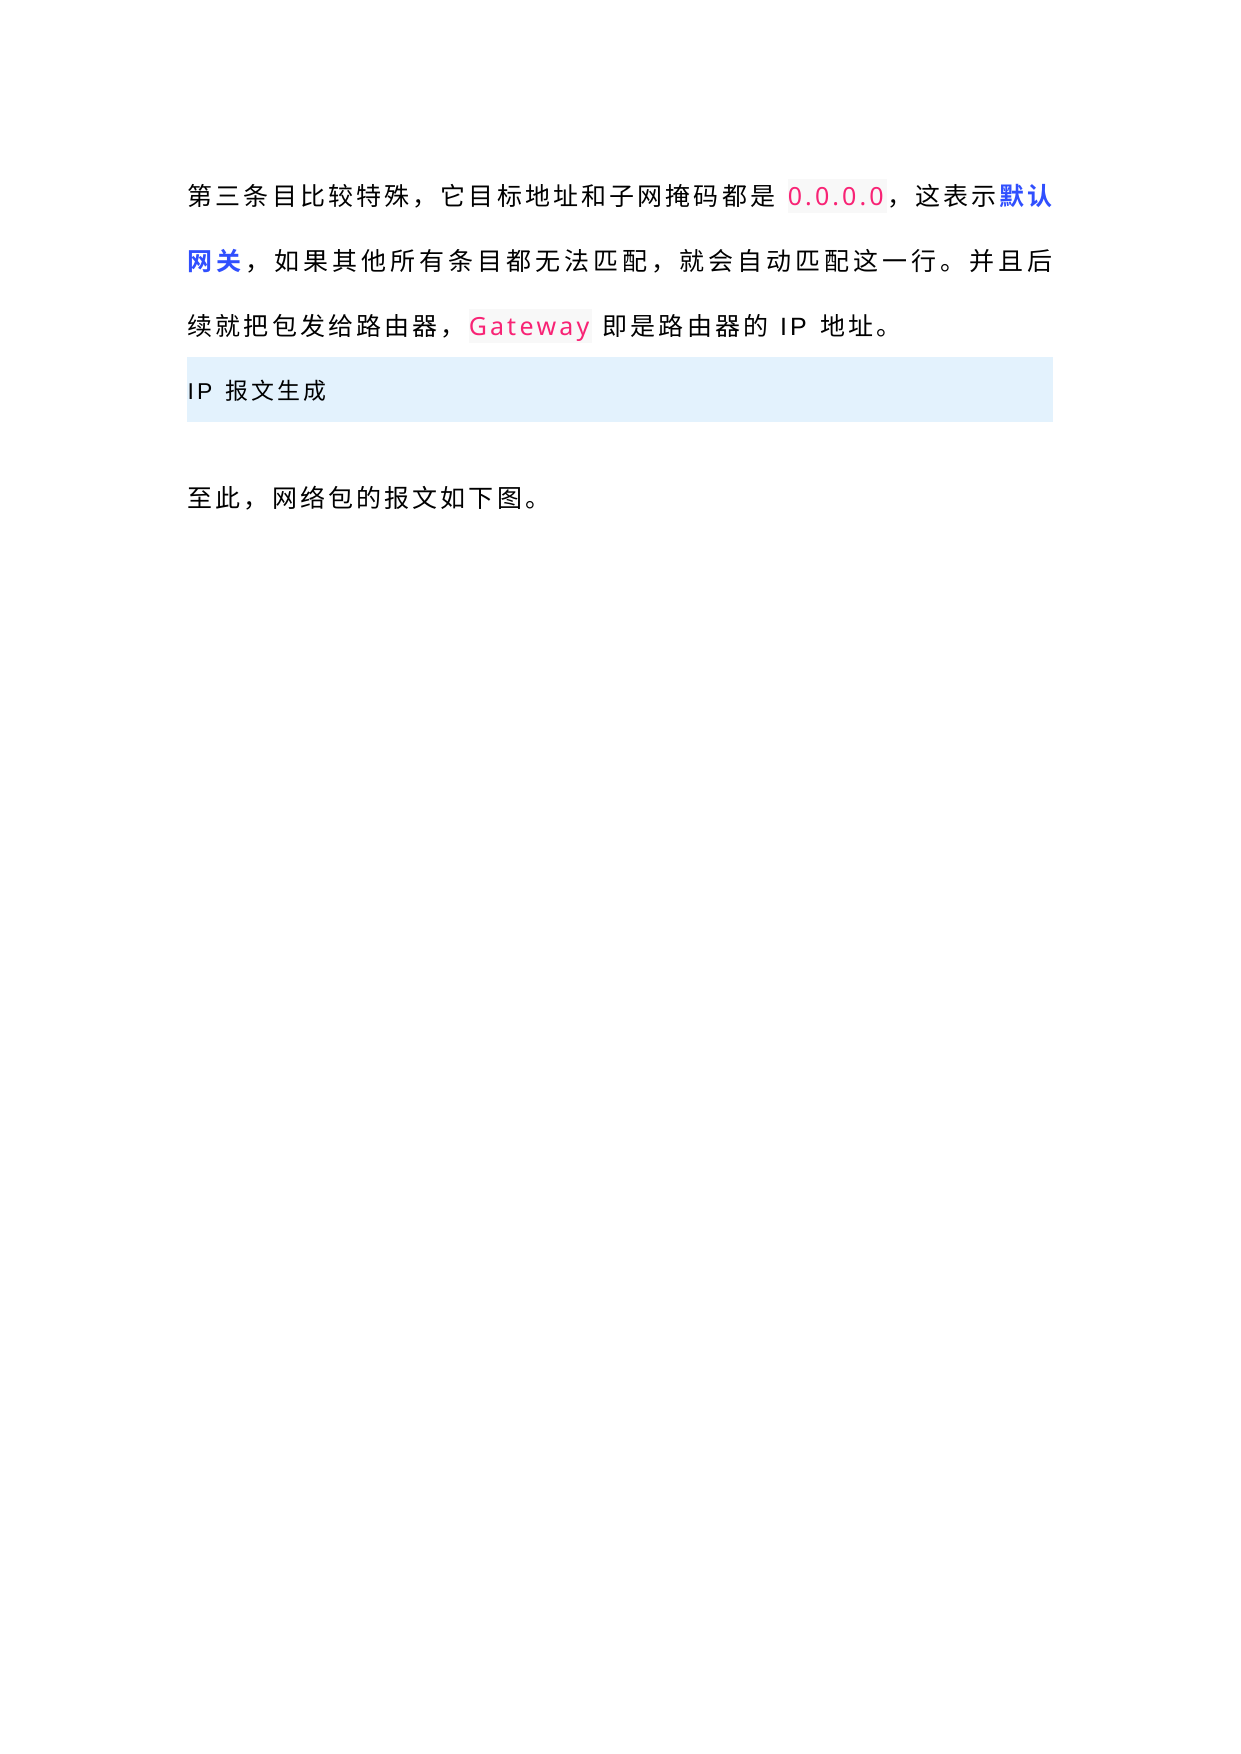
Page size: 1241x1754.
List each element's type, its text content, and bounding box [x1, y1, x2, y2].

text 第三条目比较特殊，它目标地址和子网掩码都是 0.0.0.0，这表示默认网关，如果其他所有条目都无法匹配，就会自动匹配这一行。并且后续就把包发给路由器，Gateway 即是路由器的 IP 地址。 [187, 162, 1053, 357]
text 至此，网络包的报文如下图。 [187, 464, 1053, 529]
text IP 报文生成 [187, 357, 1053, 422]
